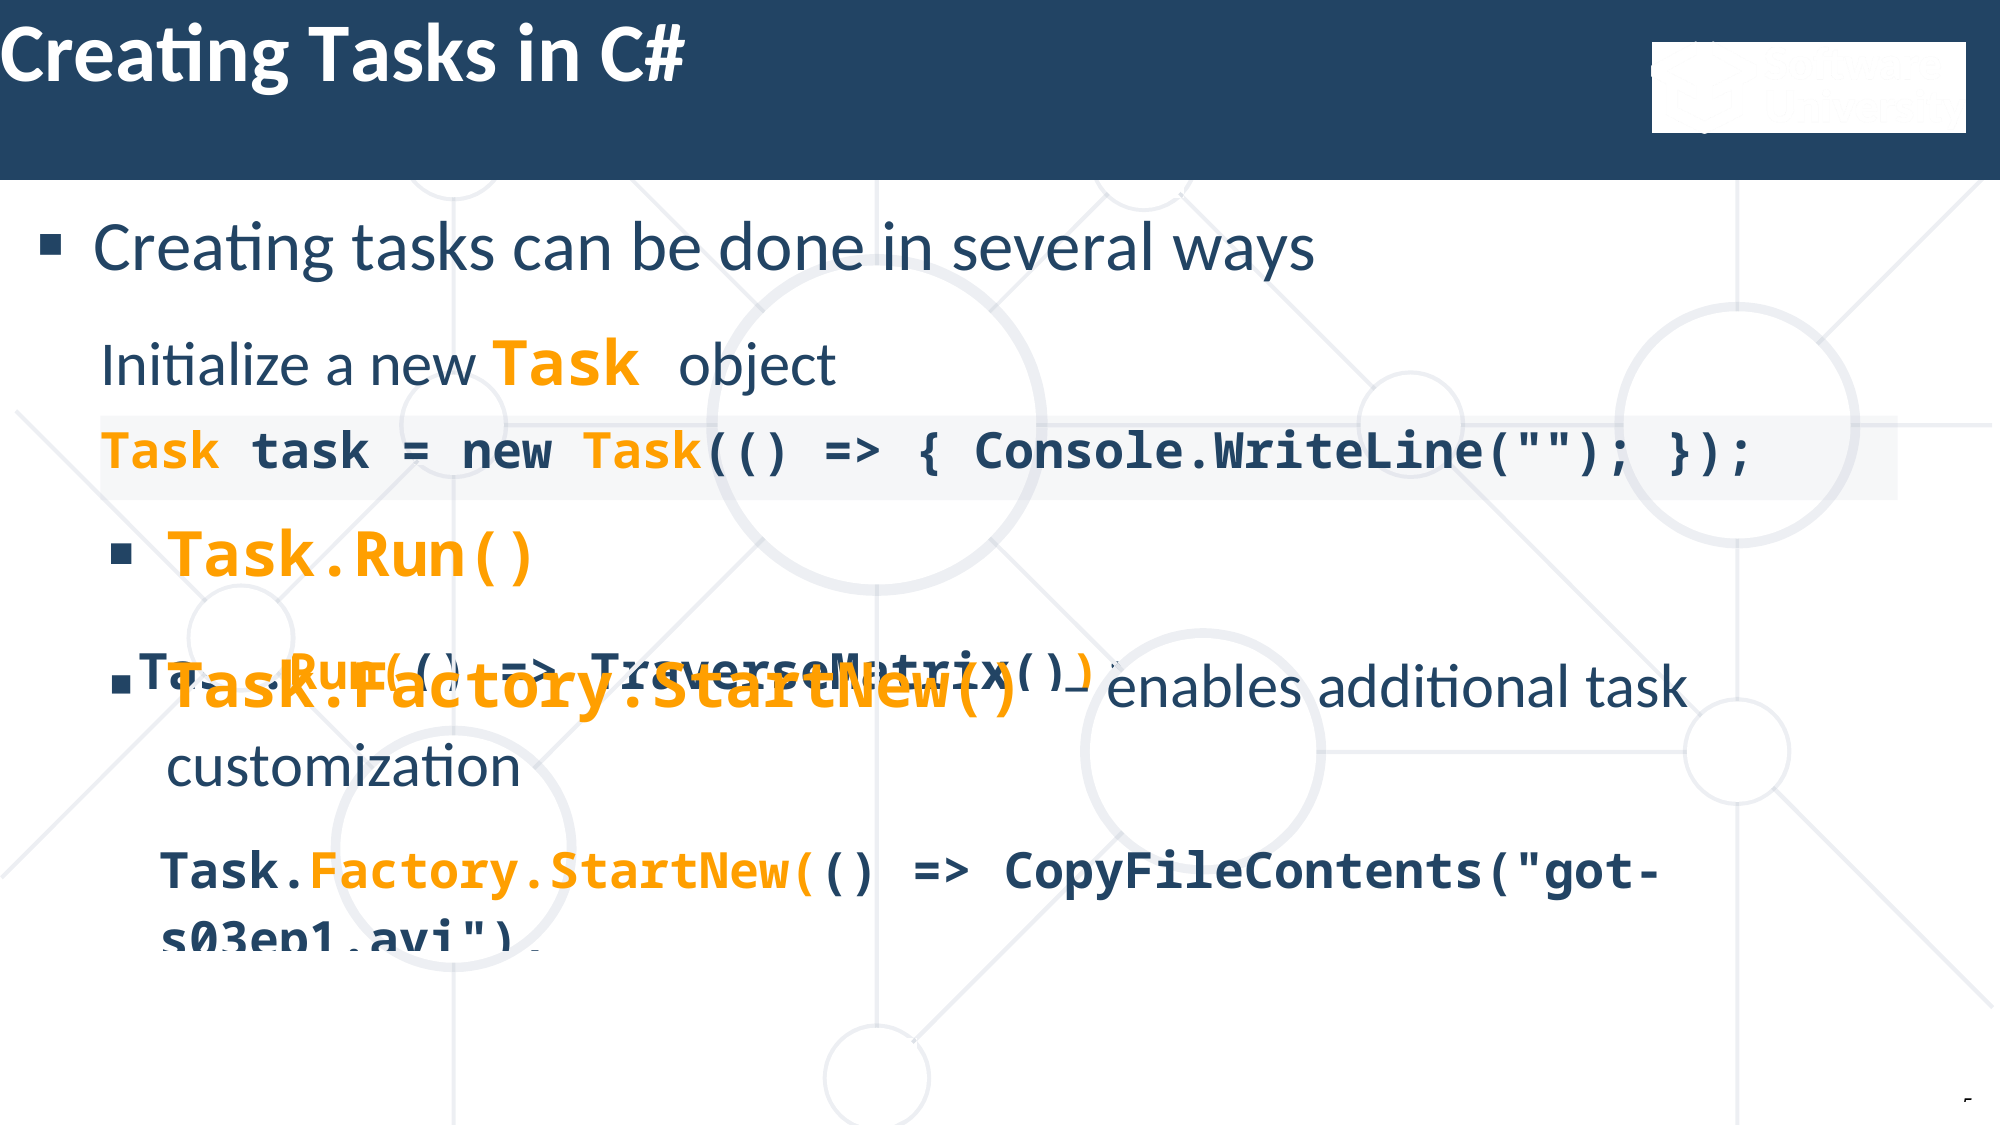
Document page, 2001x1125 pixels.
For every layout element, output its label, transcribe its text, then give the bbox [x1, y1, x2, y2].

picture [1175, 189, 1184, 198]
list Creating tasks can be done in several ways [34, 202, 2000, 288]
picture [907, 1037, 917, 1046]
list Task.Run() [107, 341, 2000, 594]
list Task.Factory.StartNew() – enables additional task customization [107, 641, 2000, 802]
picture [1651, 41, 1966, 134]
